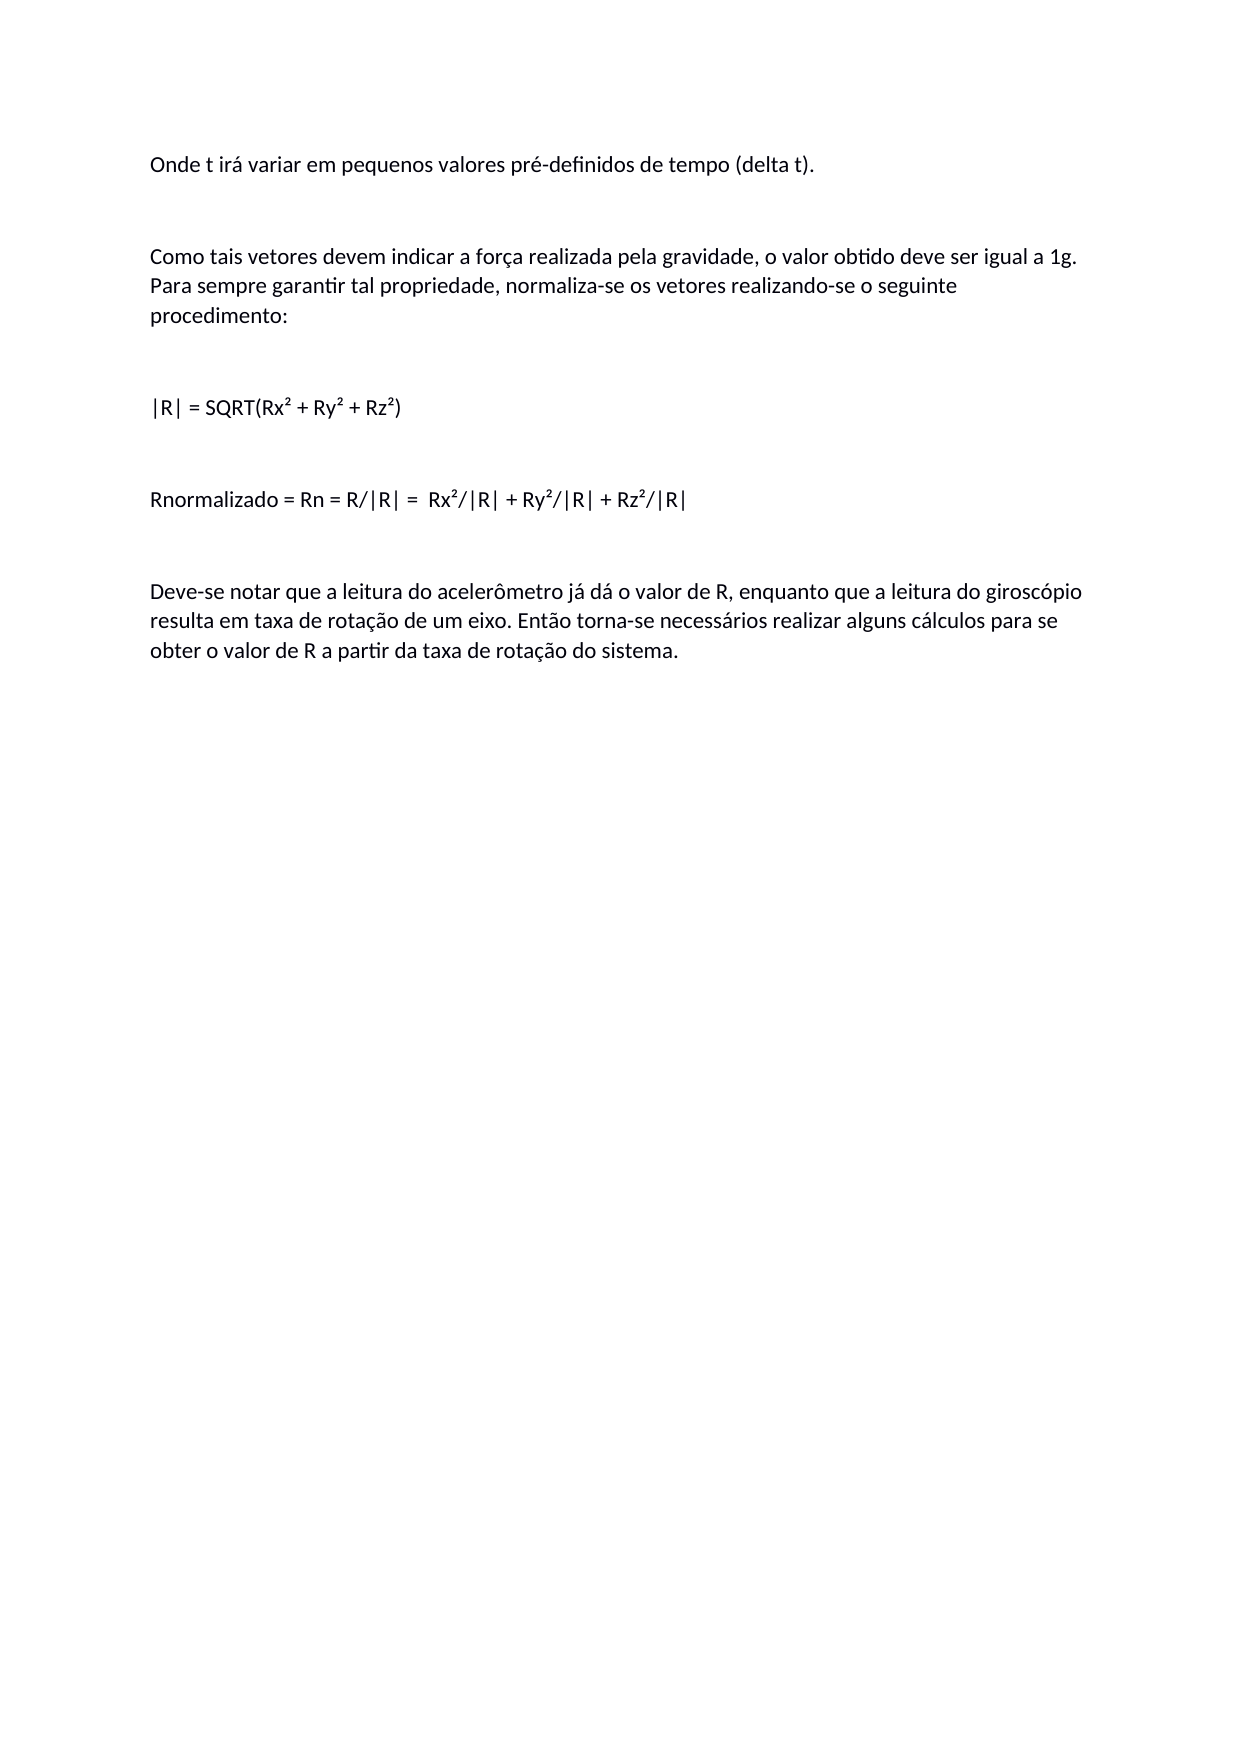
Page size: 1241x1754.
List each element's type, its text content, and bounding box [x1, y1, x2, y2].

text Onde t irá variar em pequenos valores pré-definidos de tempo (delta t). [150, 150, 1090, 178]
text Como tais vetores devem indicar a força realizada pela gravidade, o valor obtido deve ser igual a 1g. Para sempre garantir tal propriedade, normaliza-se os vetores realizando-se o seguinte procedimento: [150, 242, 1090, 329]
text |R| = SQRT(Rx² + Ry² + Rz²) [150, 393, 1090, 421]
text Deve-se notar que a leitura do acelerômetro já dá o valor de R, enquanto que a leitura do giroscópio resulta em taxa de rotação de um eixo. Então torna-se necessários realizar alguns cálculos para se obter o valor de R a partir da taxa de rotação do sistema. [150, 577, 1090, 664]
text Rnormalizado = Rn = R/|R| = Rx²/|R| + Ry²/|R| + Rz²/|R| [150, 485, 1090, 513]
